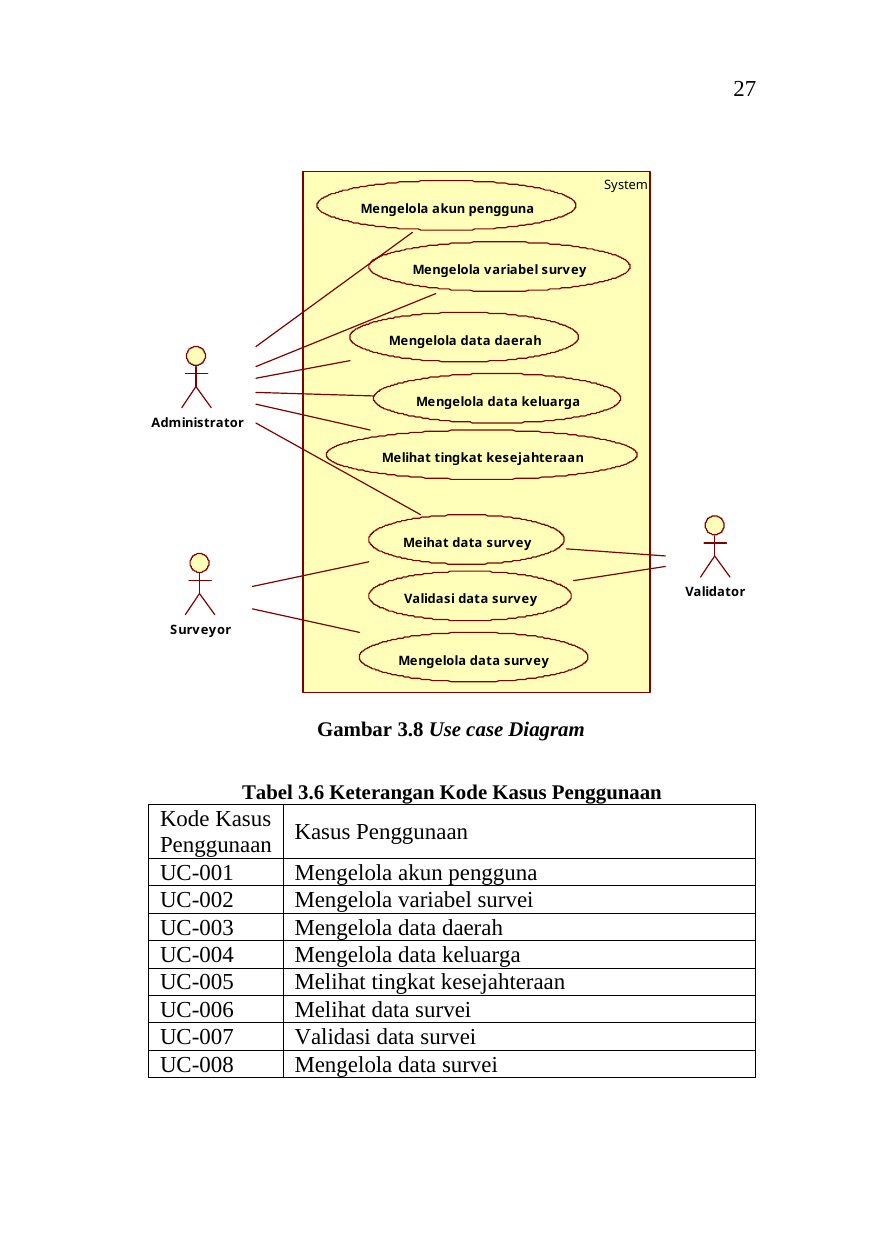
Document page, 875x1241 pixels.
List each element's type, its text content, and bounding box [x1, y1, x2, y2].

table_cell UC-005 [149, 969, 283, 995]
table_cell Melihat tingkat kesejahteraan [284, 969, 755, 995]
table_header Kode Kasus Penggunaan [149, 805, 283, 858]
table_cell Mengelola akun pengguna [284, 859, 755, 885]
table_cell Mengelola data daerah [284, 914, 755, 940]
table_cell Melihat data survei [284, 996, 755, 1022]
table_header Kasus Penggunaan [284, 805, 755, 858]
table_cell Validasi data survei [284, 1023, 755, 1049]
table_cell Mengelola data survei [284, 1051, 755, 1077]
table_cell Mengelola data keluarga [284, 941, 755, 967]
table_cell UC-008 [149, 1051, 283, 1077]
table_cell Mengelola variabel survei [284, 886, 755, 913]
table_cell UC-006 [149, 996, 283, 1022]
table_cell UC-003 [149, 914, 283, 940]
text Tabel . Keterangan Kode Kasus Penggunaan [148, 780, 756, 804]
table_cell UC-007 [149, 1023, 283, 1049]
table_cell UC-004 [149, 941, 283, 967]
table_cell UC-001 [149, 859, 283, 885]
table_cell UC-002 [149, 886, 283, 913]
text Gambar . Use case Diagram [148, 717, 756, 741]
